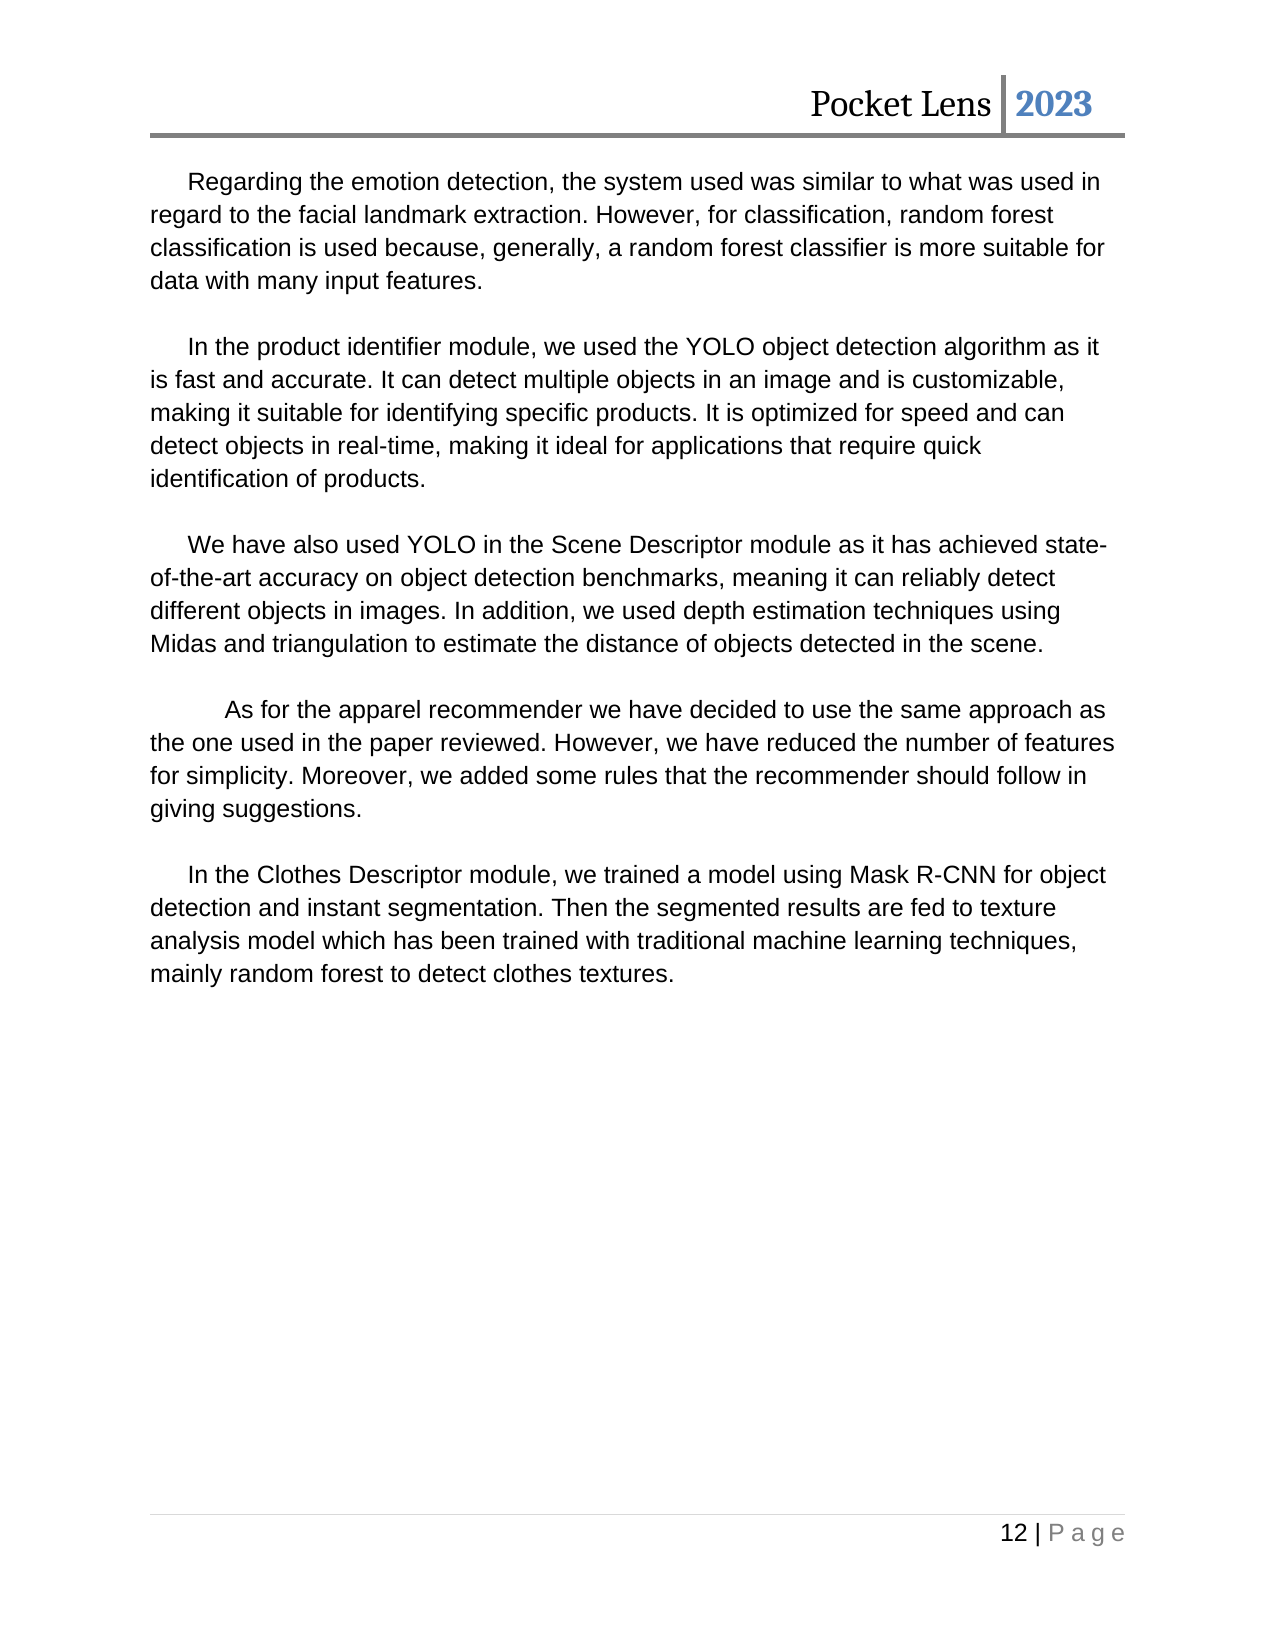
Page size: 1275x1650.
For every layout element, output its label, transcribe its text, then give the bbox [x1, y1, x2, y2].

text As for the apparel recommender we have decided to use the same approach as the one used in the paper reviewed. However, we have reduced the number of features for simplicity. Moreover, we added some rules that the recommender should follow in giving suggestions. [150, 695, 1125, 823]
text We have also used YOLO in the Scene Descriptor module as it has achieved state-of-the-art accuracy on object detection benchmarks, meaning it can reliably detect different objects in images. In addition, we used depth estimation techniques using Midas and triangulation to estimate the distance of objects detected in the scene. [150, 530, 1125, 658]
text In the product identifier module, we used the YOLO object detection algorithm as it is fast and accurate. It can detect multiple objects in an image and is customizable, making it suitable for identifying specific products. It is optimized for speed and can detect objects in real-time, making it ideal for applications that require quick identification of products. [150, 332, 1125, 492]
text In the Clothes Descriptor module, we trained a model using Mask R-CNN for object detection and instant segmentation. Then the segmented results are fed to texture analysis model which has been trained with traditional machine learning techniques, mainly random forest to detect clothes textures. [150, 860, 1125, 988]
text Regarding the emotion detection, the system used was similar to what was used in regard to the facial landmark extraction. However, for classification, random forest classification is used because, generally, a random forest classifier is more suitable for data with many input features. [150, 167, 1125, 294]
